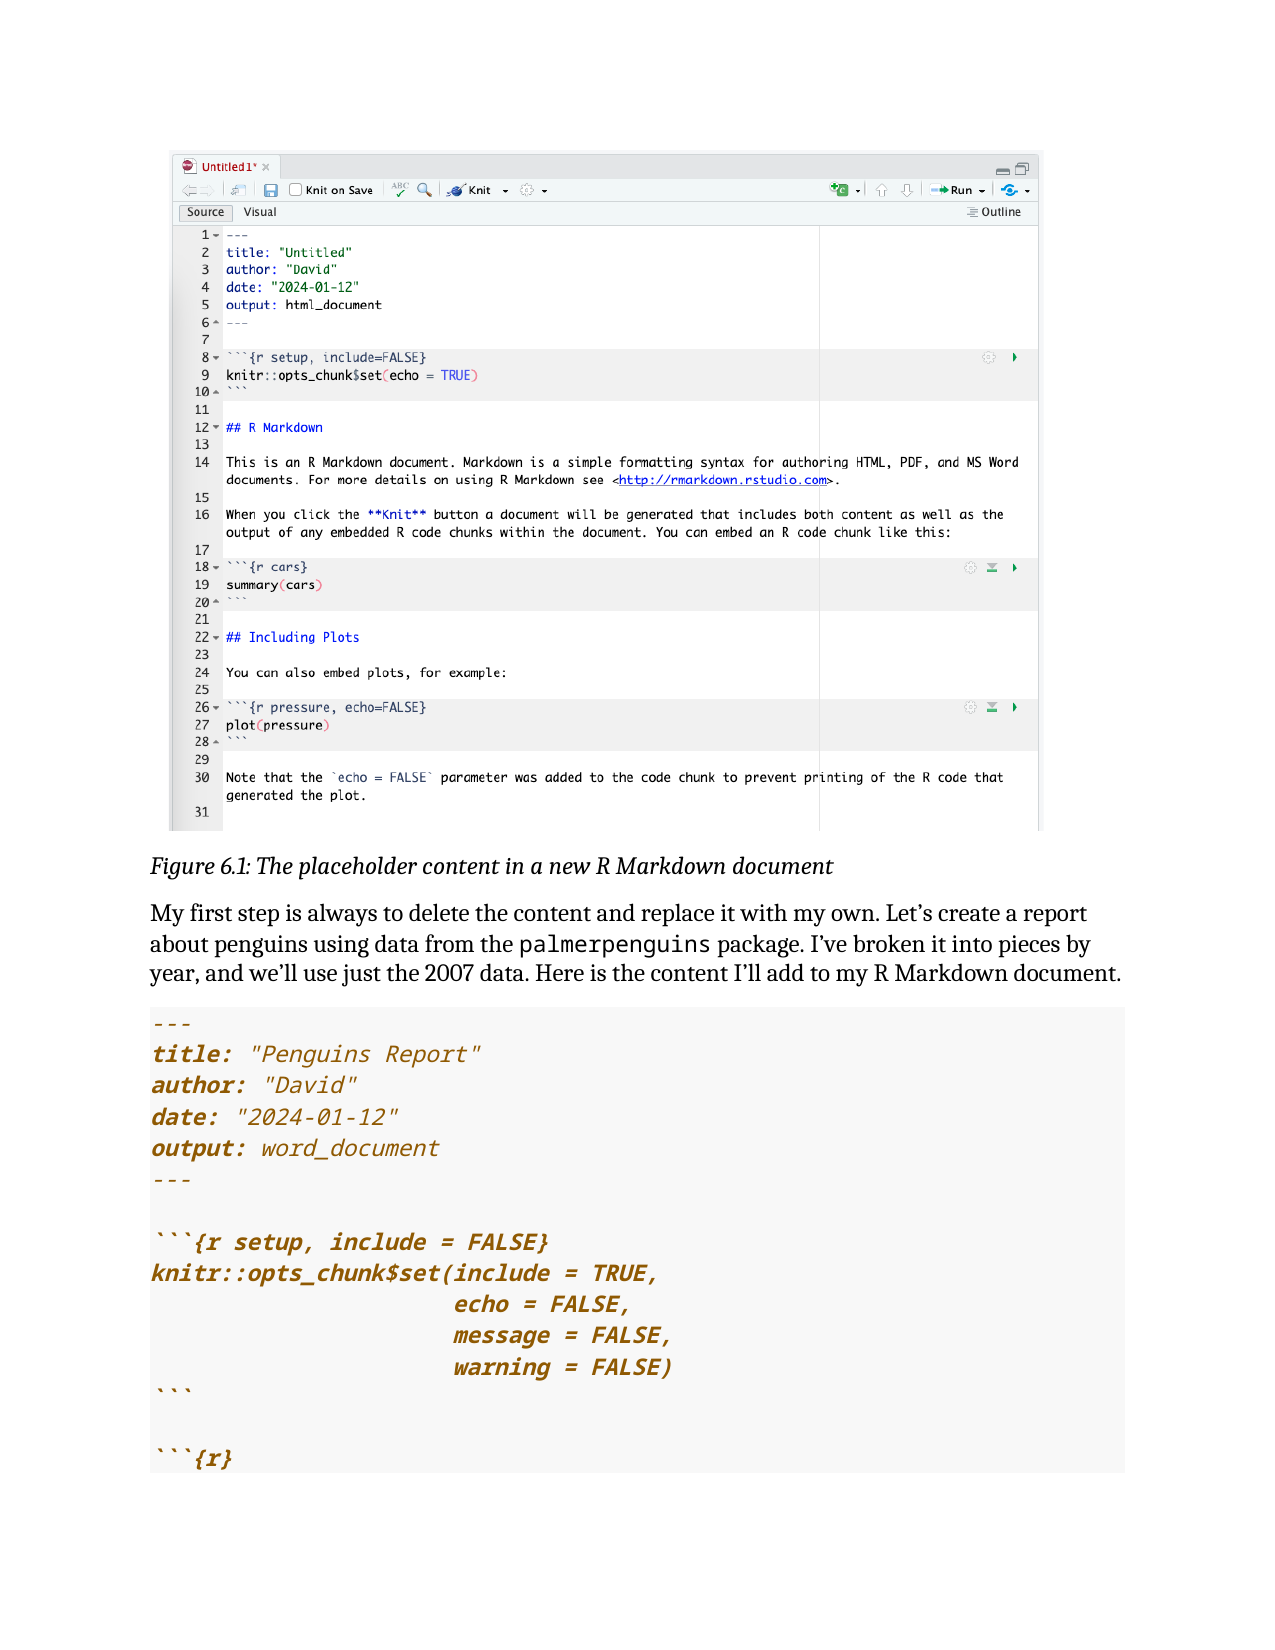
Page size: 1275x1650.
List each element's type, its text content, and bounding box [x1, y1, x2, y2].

text Figure 6.1: The placeholder content in a new R Markdown document [150, 852, 1125, 880]
picture [168, 150, 1044, 831]
text My first step is always to delete the content and replace it with my own. Let’s create a report about penguins using data from the palmerpenguins package. I’ve broken it into pieces by year, and we’ll use just the 2007 data. Here is the content I’ll add to my R Markdown document. [150, 899, 1125, 988]
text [150, 1007, 1125, 1473]
